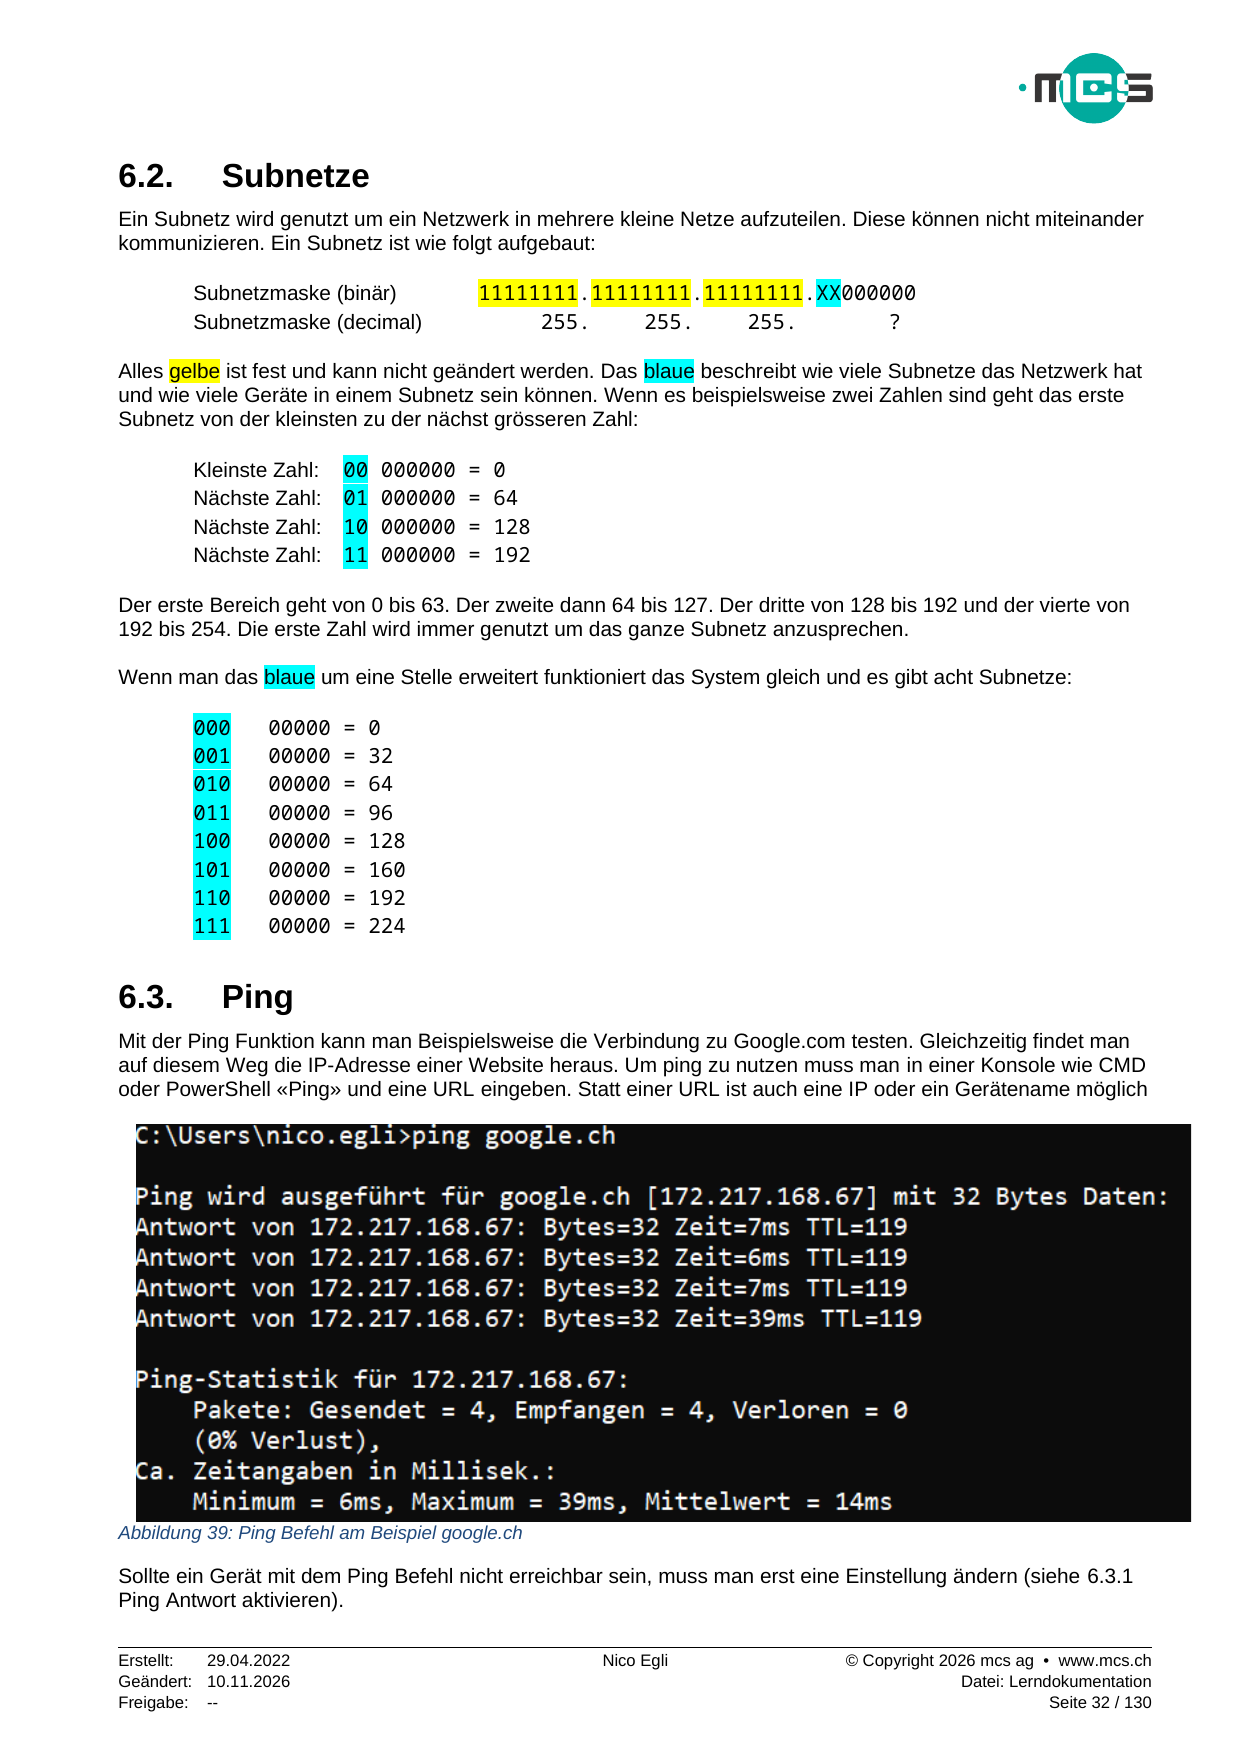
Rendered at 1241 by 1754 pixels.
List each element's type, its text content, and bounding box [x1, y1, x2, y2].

picture [136, 1124, 1192, 1522]
text 000 00000 = 0 [231, 713, 1152, 741]
text 011 00000 = 96 [231, 798, 1152, 826]
text Kleinste Zahl: 00 000000 = 0 [118, 455, 343, 483]
text 110 00000 = 192 [231, 883, 1152, 912]
text Mit der Ping Funktion kann man Beispielsweise die Verbindung zu Google.com testen. Gleichzeitig findet man auf diesem Weg die IP-Adresse einer Website heraus. Um ping zu nutzen muss man in einer Konsole wie CMD oder PowerShell «Ping» und eine URL eingeben. Statt einer URL ist auch eine IP oder ein Gerätename möglich [118, 1028, 1152, 1100]
subtitle Ping [118, 978, 1152, 1016]
subtitle Subnetze [118, 156, 1152, 194]
text Nächste Zahl: 10 000000 = 128 [368, 512, 1152, 540]
text Sollte ein Gerät mit dem Ping Befehl nicht erreichbar sein, muss man erst eine Einstellung ändern (siehe 6.3.1 Ping Antwort aktivieren). [118, 1564, 1152, 1612]
text 111 00000 = 224 [231, 912, 1152, 940]
text Nächste Zahl: 11 000000 = 192 [368, 540, 1152, 569]
text Subnetzmaske (binär) 11111111. 11111111. 11111111. XX000000 [118, 278, 1152, 307]
text 100 00000 = 128 [231, 826, 1152, 855]
text Nächste Zahl: 01 000000 = 64 [118, 483, 1152, 512]
text Nächste Zahl: 11 000000 = 192 [118, 540, 343, 569]
text Nächste Zahl: 10 000000 = 128 [118, 512, 343, 540]
text 010 00000 = 64 [193, 769, 1152, 798]
text Alles gelbe ist fest und kann nicht geändert werden. Das blaue beschreibt wie viele Subnetze das Netzwerk hat und wie viele Geräte in einem Subnetz sein können. Wenn es beispielsweise zwei Zahlen sind geht das erste Subnetz von der kleinsten zu der nächst grösseren Zahl: [118, 359, 1152, 431]
text 001 00000 = 32 [231, 741, 1152, 769]
text 101 00000 = 160 [231, 855, 1152, 883]
text Ein Subnetz wird genutzt um ein Netzwerk in mehrere kleine Netze aufzuteilen. Diese können nicht miteinander kommunizieren. Ein Subnetz ist wie folgt aufgebaut: [118, 207, 1152, 254]
text Wenn man das blaue um eine Stelle erweitert funktioniert das System gleich und es gibt acht Subnetze: [315, 665, 1152, 689]
text Subnetzmaske (decimal) 255. 255. 255. ? [118, 307, 1152, 335]
picture [1018, 53, 1155, 124]
text Kleinste Zahl: 00 000000 = 0 [368, 455, 1152, 483]
text Der erste Bereich geht von 0 bis 63. Der zweite dann 64 bis 127. Der dritte von 128 bis 192 und der vierte von 192 bis 254. Die erste Zahl wird immer genutzt um das ganze Subnetz anzusprechen. [118, 593, 1152, 641]
